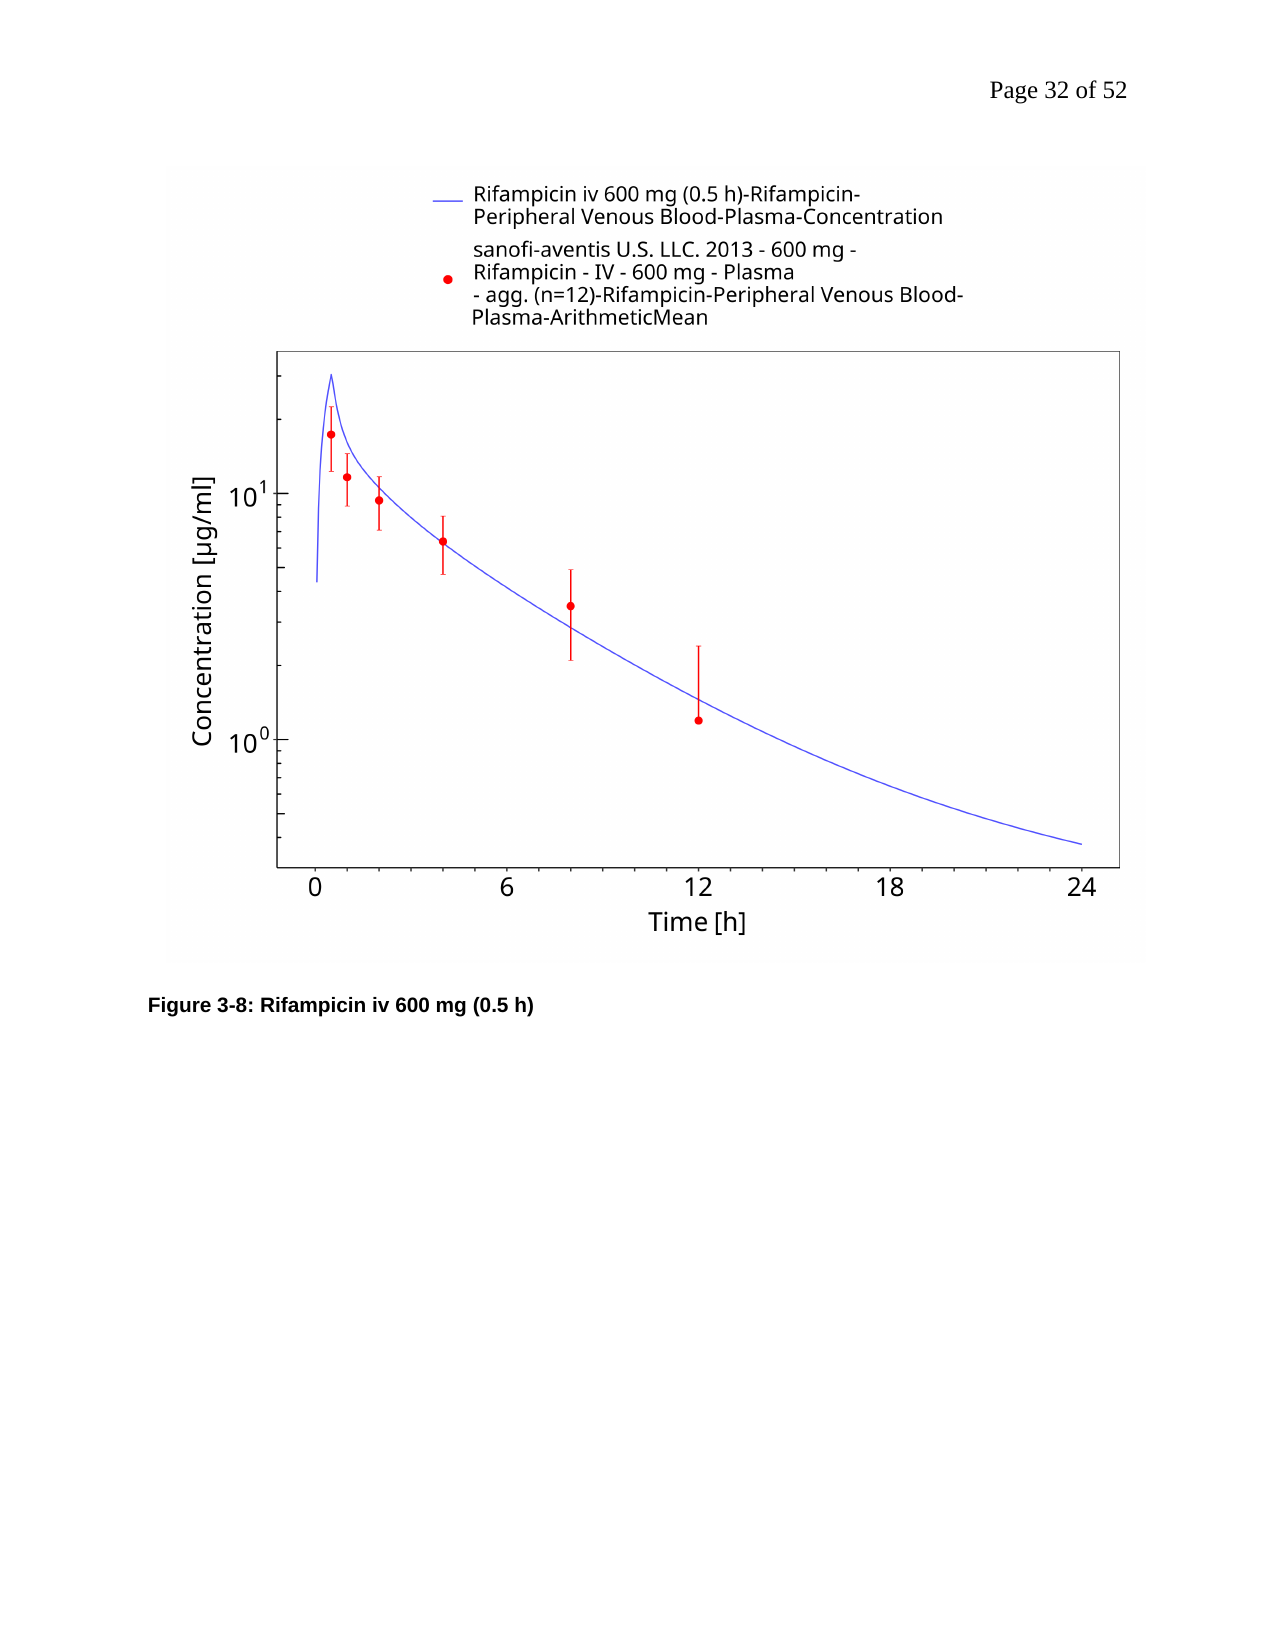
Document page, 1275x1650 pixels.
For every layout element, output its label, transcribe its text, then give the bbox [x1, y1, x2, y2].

picture [166, 166, 1146, 963]
text Figure 3-8: Rifampicin iv 600 mg (0.5 h) [148, 993, 1127, 1017]
